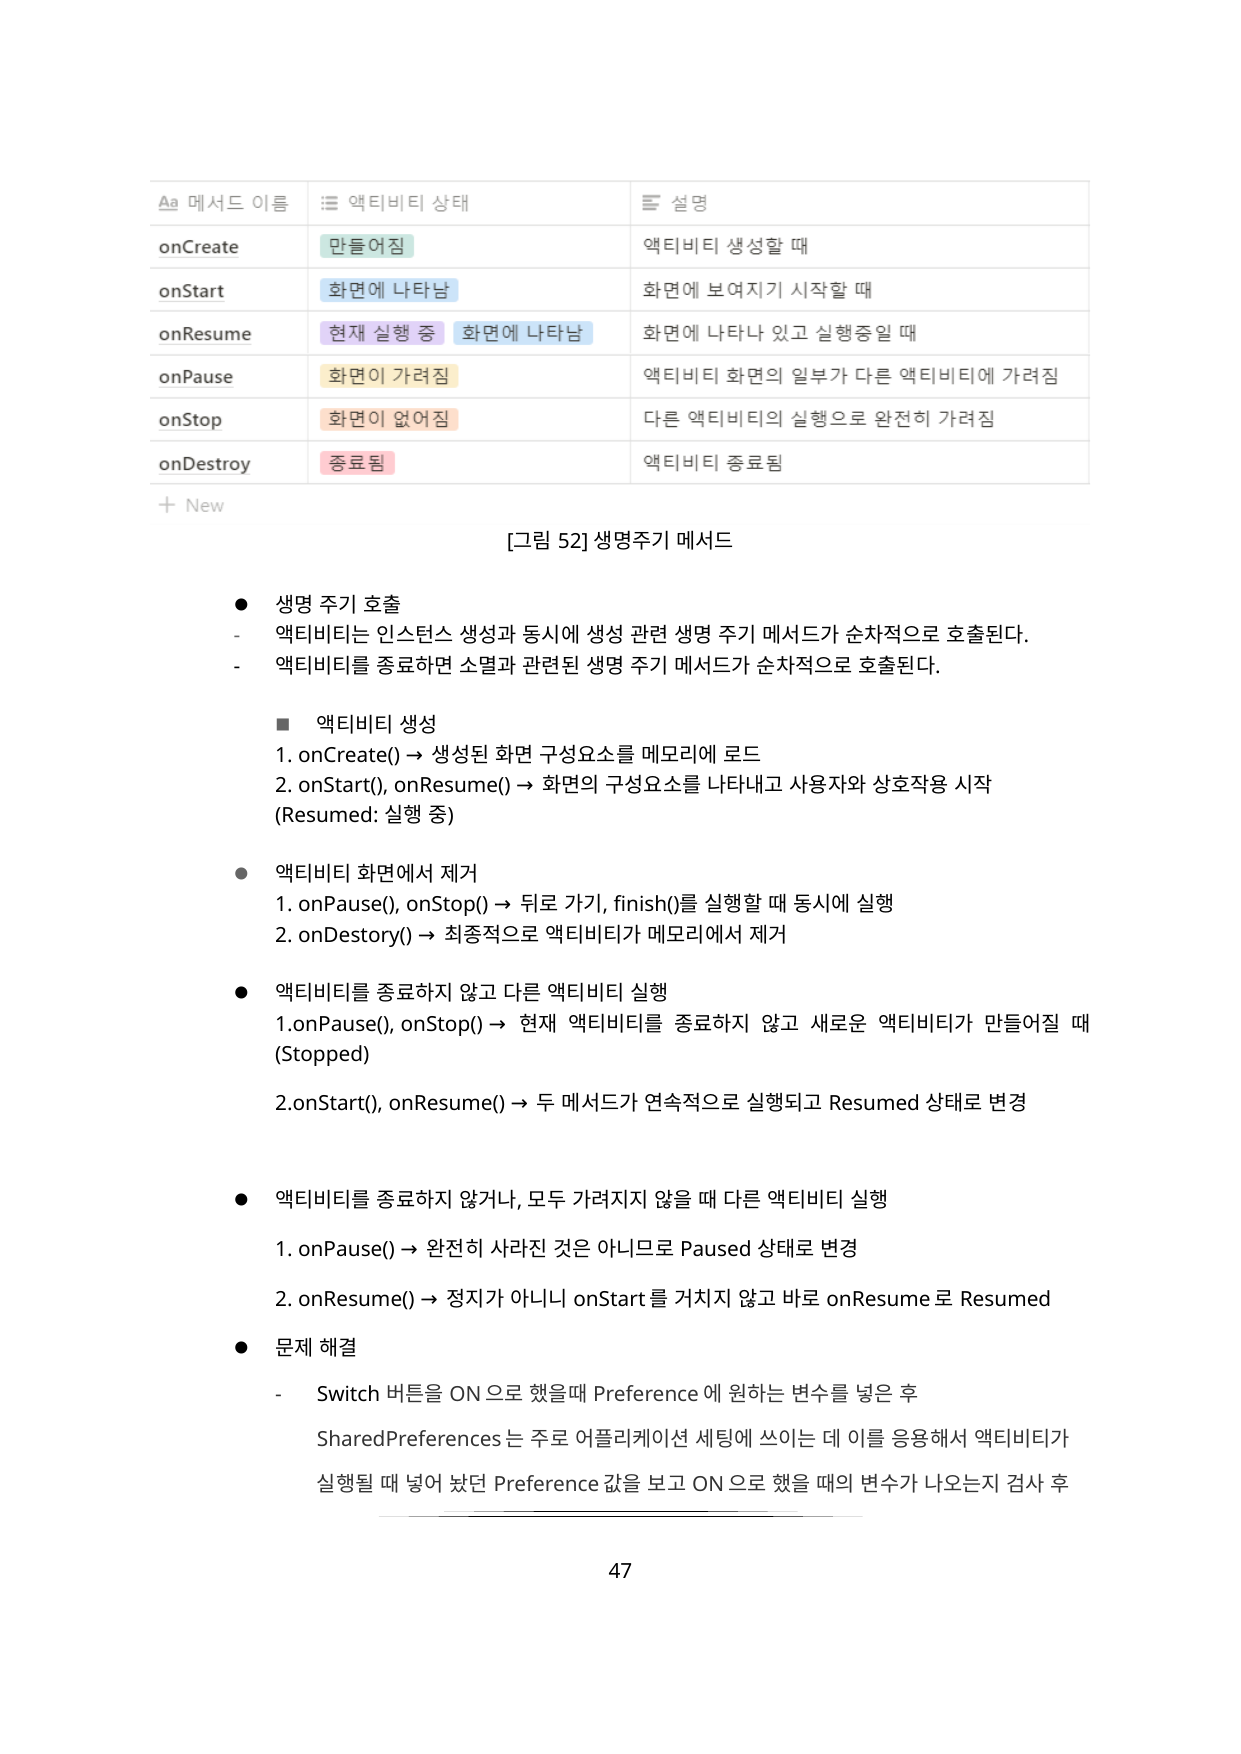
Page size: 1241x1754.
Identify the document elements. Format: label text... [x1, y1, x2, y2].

picture [150, 177, 1091, 525]
text 1.onPause(), onStop() → 현재 액티비티를 종료하지 않고 새로운 액티비티가 만들어질 때(Stopped) [275, 1007, 1090, 1068]
list 문제 해결 [233, 1331, 1090, 1362]
list 액티비티를 종료하지 않거나, 모두 가려지지 않을 때 다른 액티비티 실행 [233, 1183, 1090, 1214]
text 2. onResume() → 정지가 아니니 onStart를 거치지 않고 바로 onResume로 Resumed [233, 1282, 1090, 1312]
text 2.onStart(), onResume() → 두 메서드가 연속적으로 실행되고 Resumed 상태로 변경 [233, 1087, 1090, 1117]
list 액티비티 생성 [275, 708, 1090, 738]
text 1. onPause() → 완전히 사라진 것은 아니므로 Paused 상태로 변경 [233, 1233, 1090, 1263]
list 액티비티를 종료하지 않고 다른 액티비티 실행 [233, 977, 1090, 1007]
list 액티비티를 종료하면 소멸과 관련된 생명 주기 메서드가 순차적으로 호출된다. [233, 649, 1090, 679]
text 2. onStart(), onResume() → 화면의 구성요소를 나타내고 사용자와 상호작용 시작(Resumed: 실행 중) [275, 768, 1090, 829]
text 1. onCreate() → 생성된 화면 구성요소를 메모리에 로드 [233, 738, 1090, 768]
list 액티비티는 인스턴스 생성과 동시에 생성 관련 생명 주기 메서드가 순차적으로 호출된다. [233, 619, 1090, 649]
text 1. onPause(), onStop() → 뒤로 가기, finish()를 실행할 때 동시에 실행 [233, 888, 1090, 918]
list 생명 주기 호출 [233, 588, 1090, 619]
text 2. onDestory() → 최종적으로 액티비티가 메모리에서 제거 [233, 918, 1090, 948]
text [그림 52] 생명주기 메서드 [150, 525, 1090, 554]
list 액티비티 화면에서 제거 [233, 857, 1090, 888]
